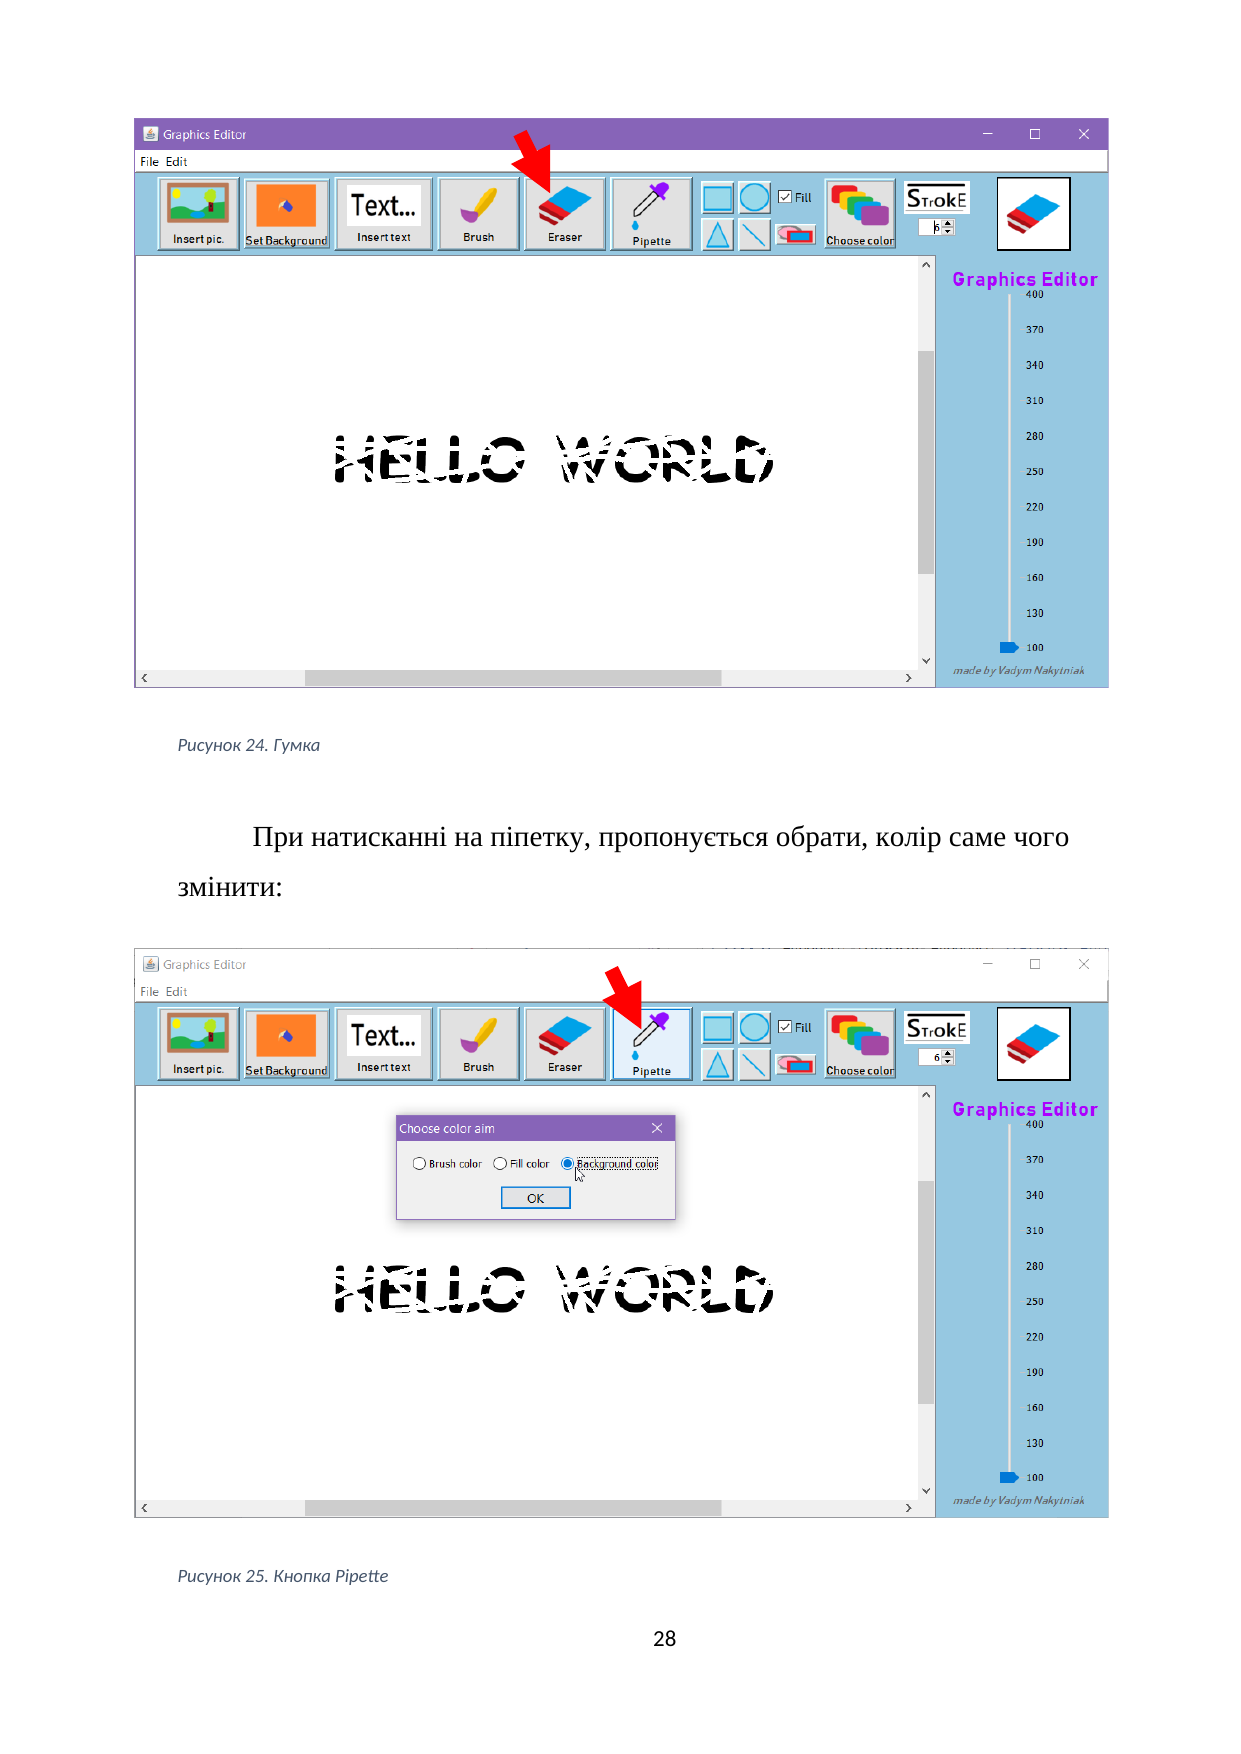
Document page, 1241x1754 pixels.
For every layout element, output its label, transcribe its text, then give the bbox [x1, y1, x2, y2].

picture [134, 948, 1109, 1518]
picture [134, 118, 1109, 688]
text Рисунок 25. Кнопка Pipette [177, 1564, 1152, 1587]
text При натисканні на піпетку, пропонується обрати, колір саме чого змінити: [177, 819, 1152, 902]
text Рисунок 24. Гумка [177, 733, 1152, 756]
